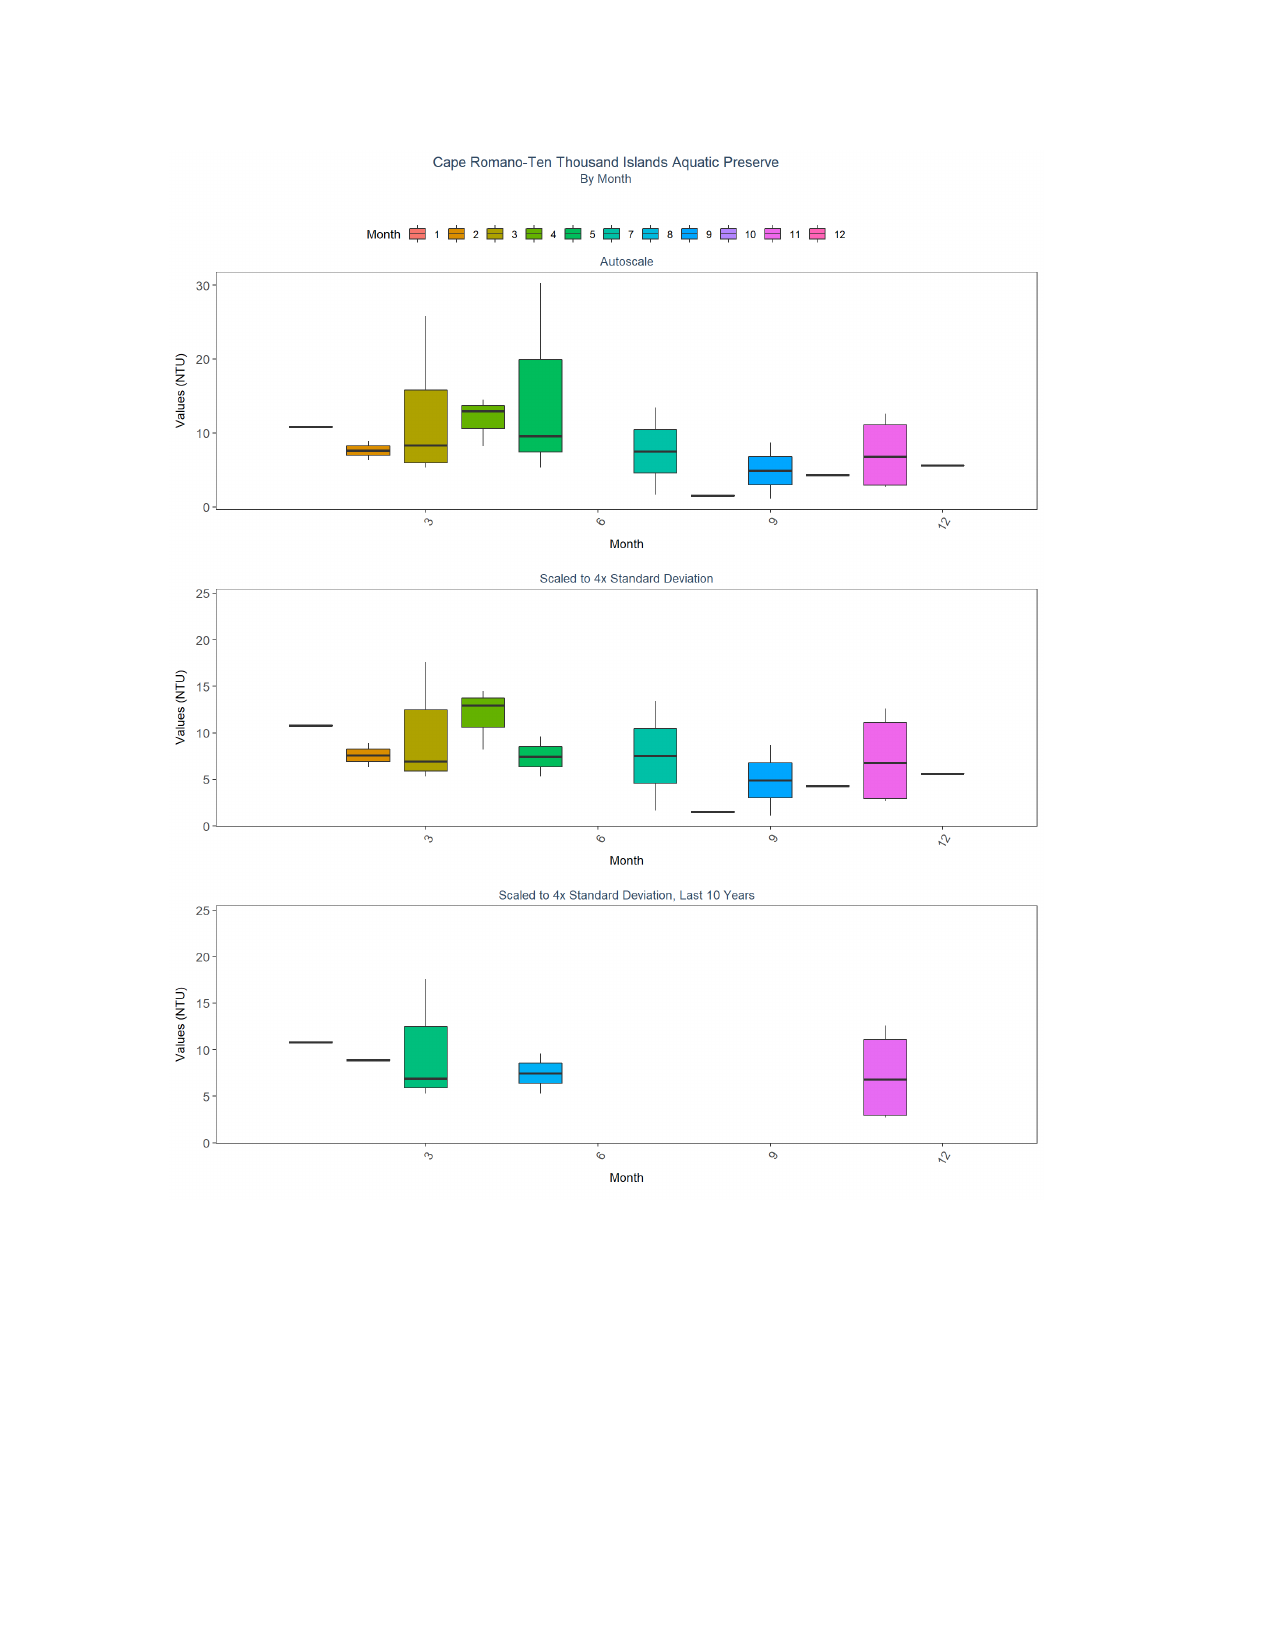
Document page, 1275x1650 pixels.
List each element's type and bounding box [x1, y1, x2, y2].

picture [168, 150, 1044, 1200]
